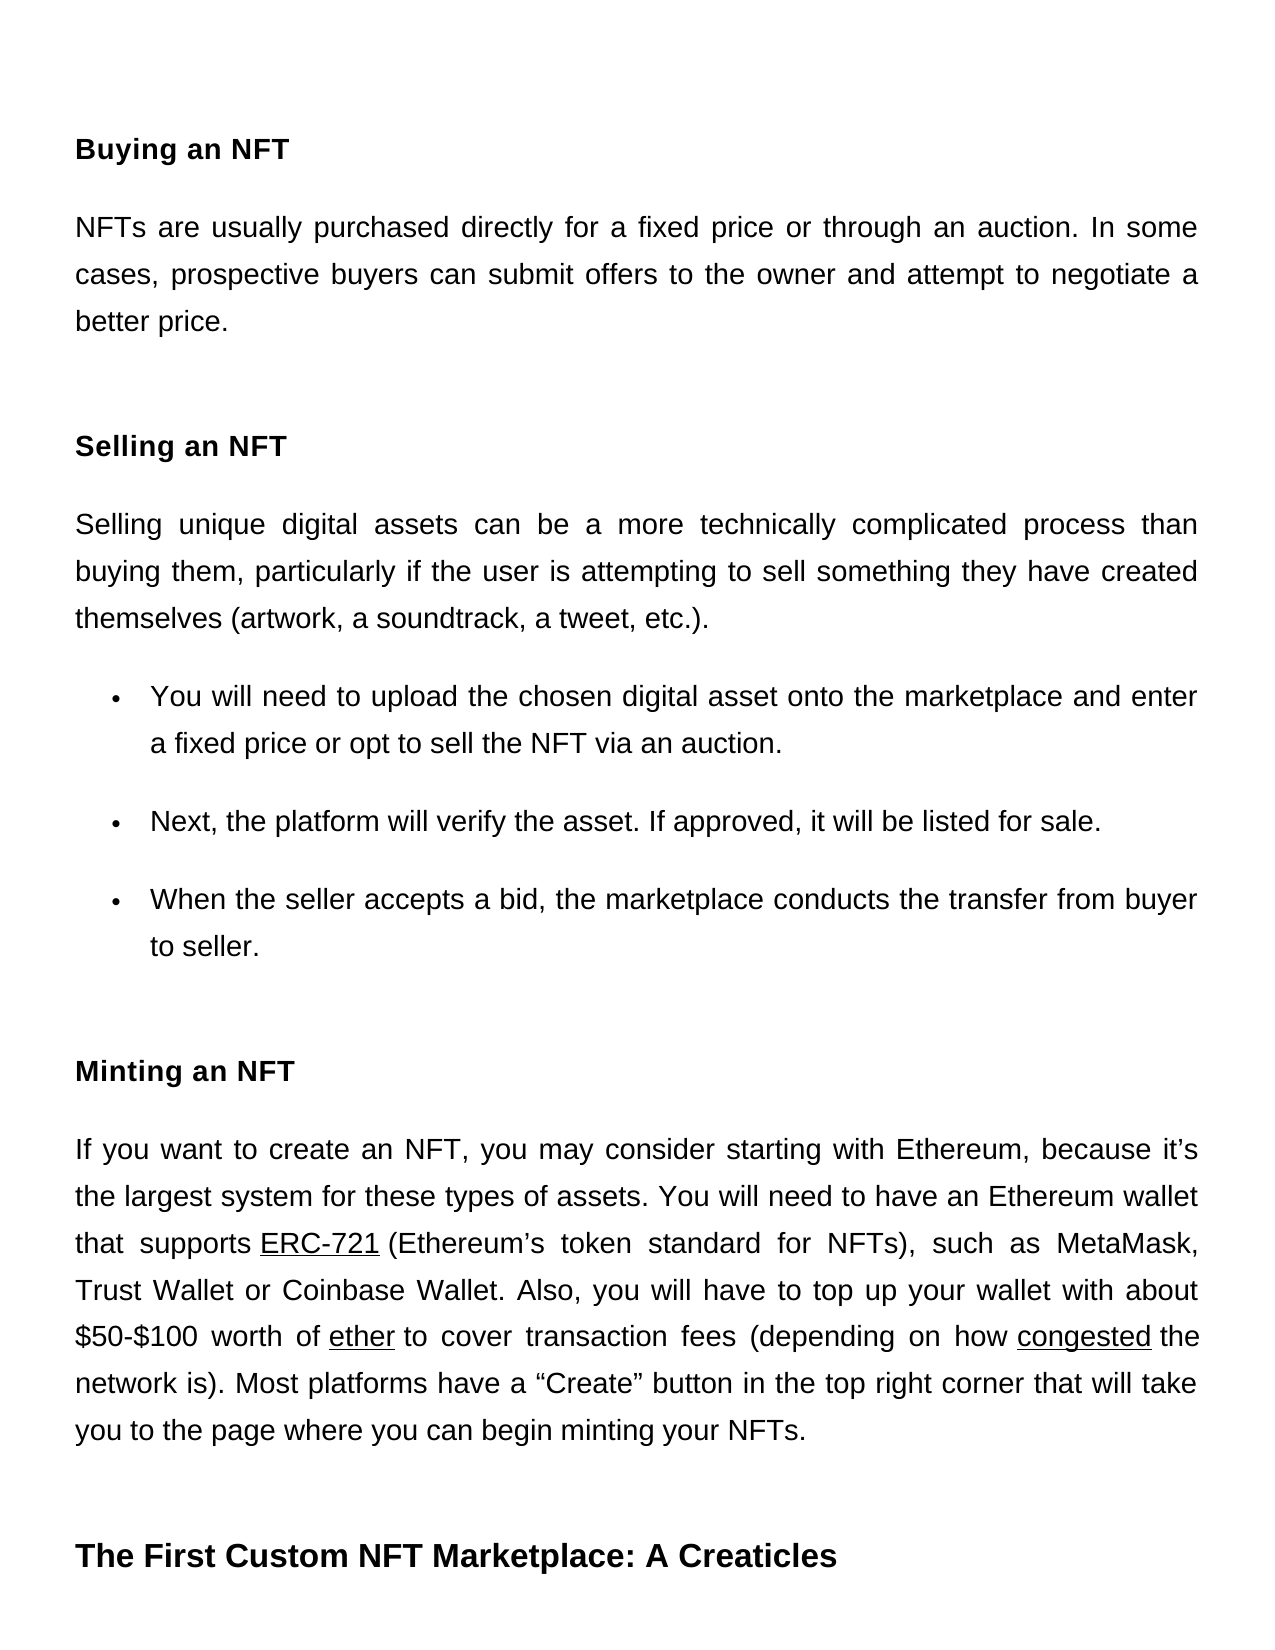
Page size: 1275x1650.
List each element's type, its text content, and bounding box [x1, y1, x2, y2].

text Selling unique digital assets can be a more technically complicated process than buying them, particularly if the user is attempting to sell something they have created themselves (artwork, a soundtrack, a tweet, etc.). [75, 494, 1200, 634]
list Next, the platform will verify the asset. If approved, it will be listed for sale. [112, 791, 1200, 837]
list You will need to upload the chosen digital asset onto the marketplace and enter a fixed price or opt to sell the NFT via an auction. [112, 666, 1200, 759]
subtitle Buying an NFT [75, 103, 1200, 166]
text NFTs are usually purchased directly for a fixed price or through an auction. In some cases, prospective buyers can submit offers to the owner and attempt to negotiate a better price. [75, 197, 1200, 337]
subtitle Selling an NFT [75, 400, 1200, 462]
list When the seller accepts a bid, the marketplace conducts the transfer from buyer to seller. [112, 869, 1200, 962]
text If you want to create an NFT, you may consider starting with Ethereum, because it’s the largest system for these types of assets. You will need to have an Ethereum wallet that supports ERC-721 (Ethereum’s token standard for NFTs), such as MetaMask, Trust Wallet or Coinbase Wallet. Also, you will have to top up your wallet with about $50-$100 worth of ether to cover transaction fees (depending on how congested the network is). Most platforms have a “Create” button in the top right corner that will take you to the page where you can begin minting your NFTs. [75, 1119, 1200, 1447]
text The First Custom NFT Marketplace: A Creaticles [75, 1536, 1200, 1574]
subtitle Minting an NFT [75, 1025, 1200, 1087]
